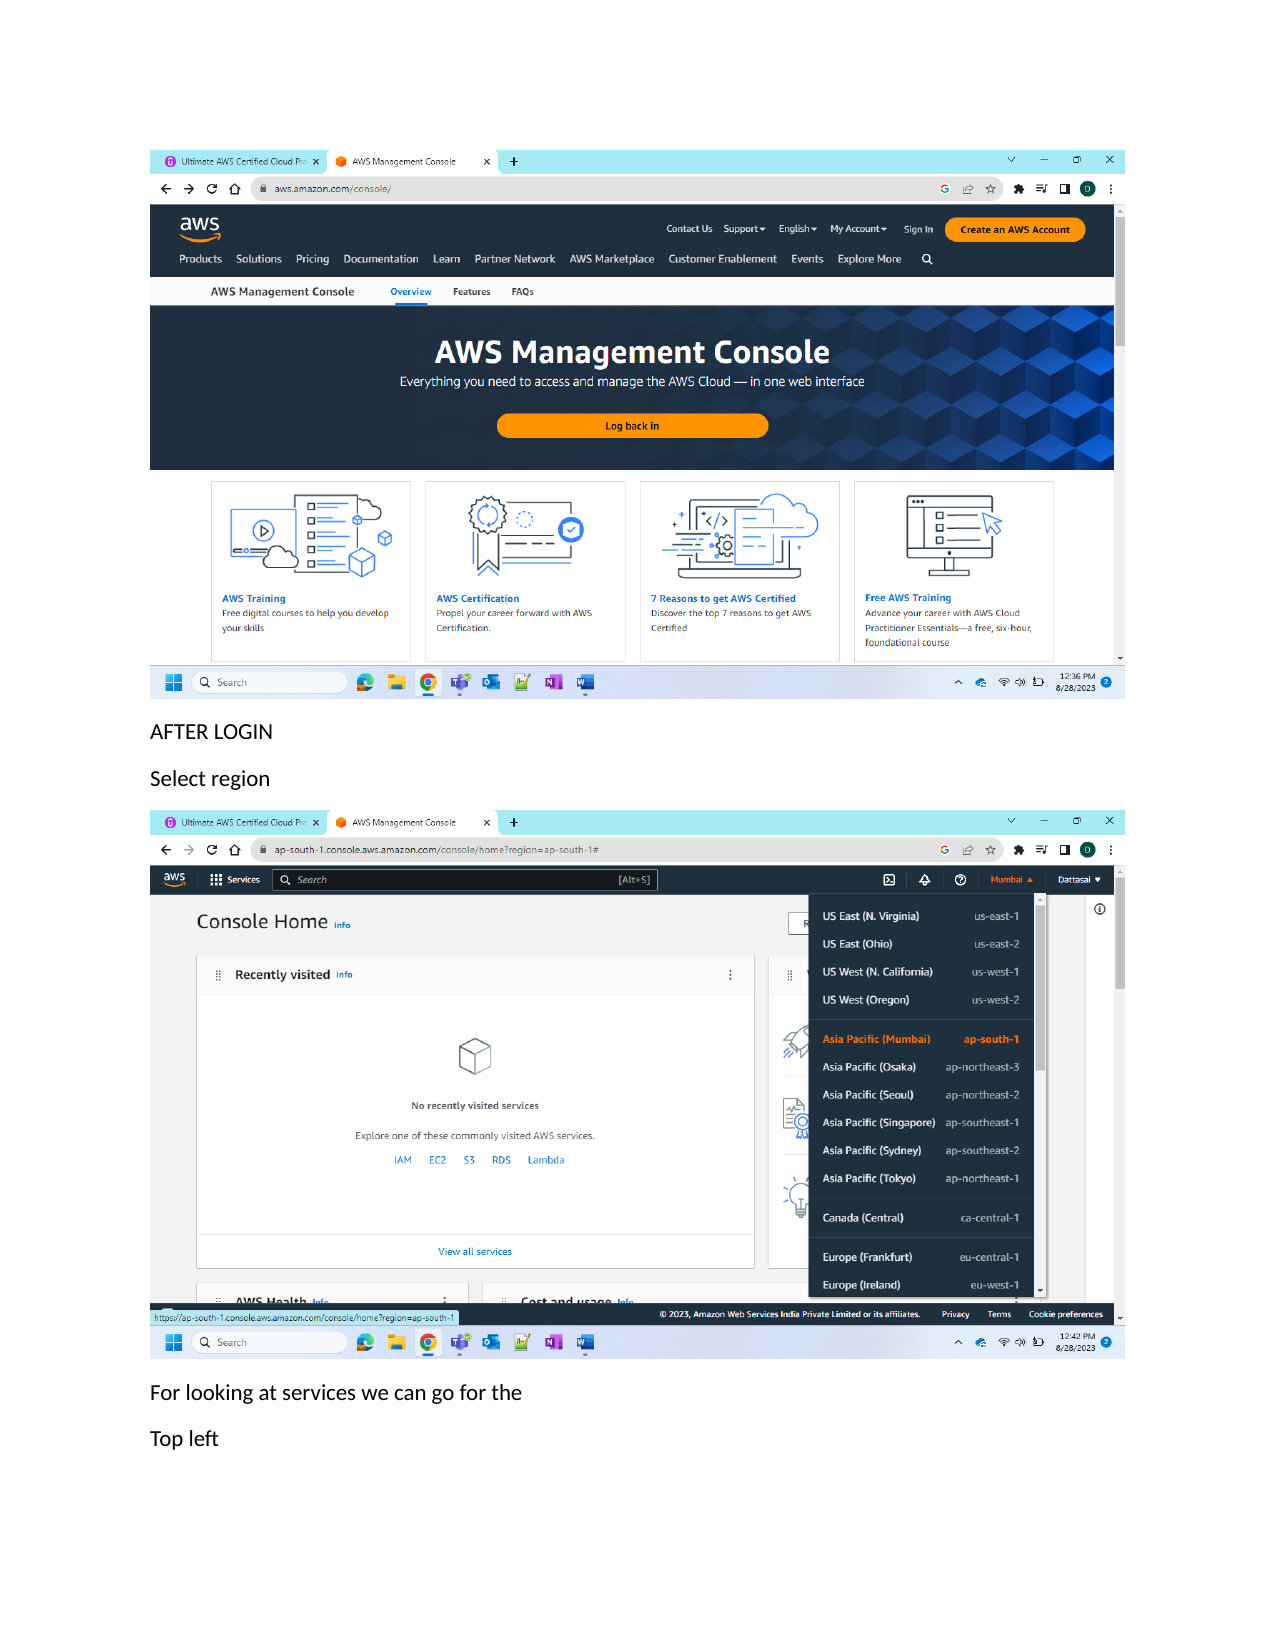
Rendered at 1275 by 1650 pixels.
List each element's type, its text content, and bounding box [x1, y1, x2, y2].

text Top left [150, 1424, 1125, 1453]
picture [150, 150, 1125, 699]
text AFTER LOGIN [150, 717, 1125, 745]
picture [150, 810, 1125, 1359]
text Select region [150, 764, 1125, 792]
text For looking at services we can go for the [150, 1378, 1125, 1406]
